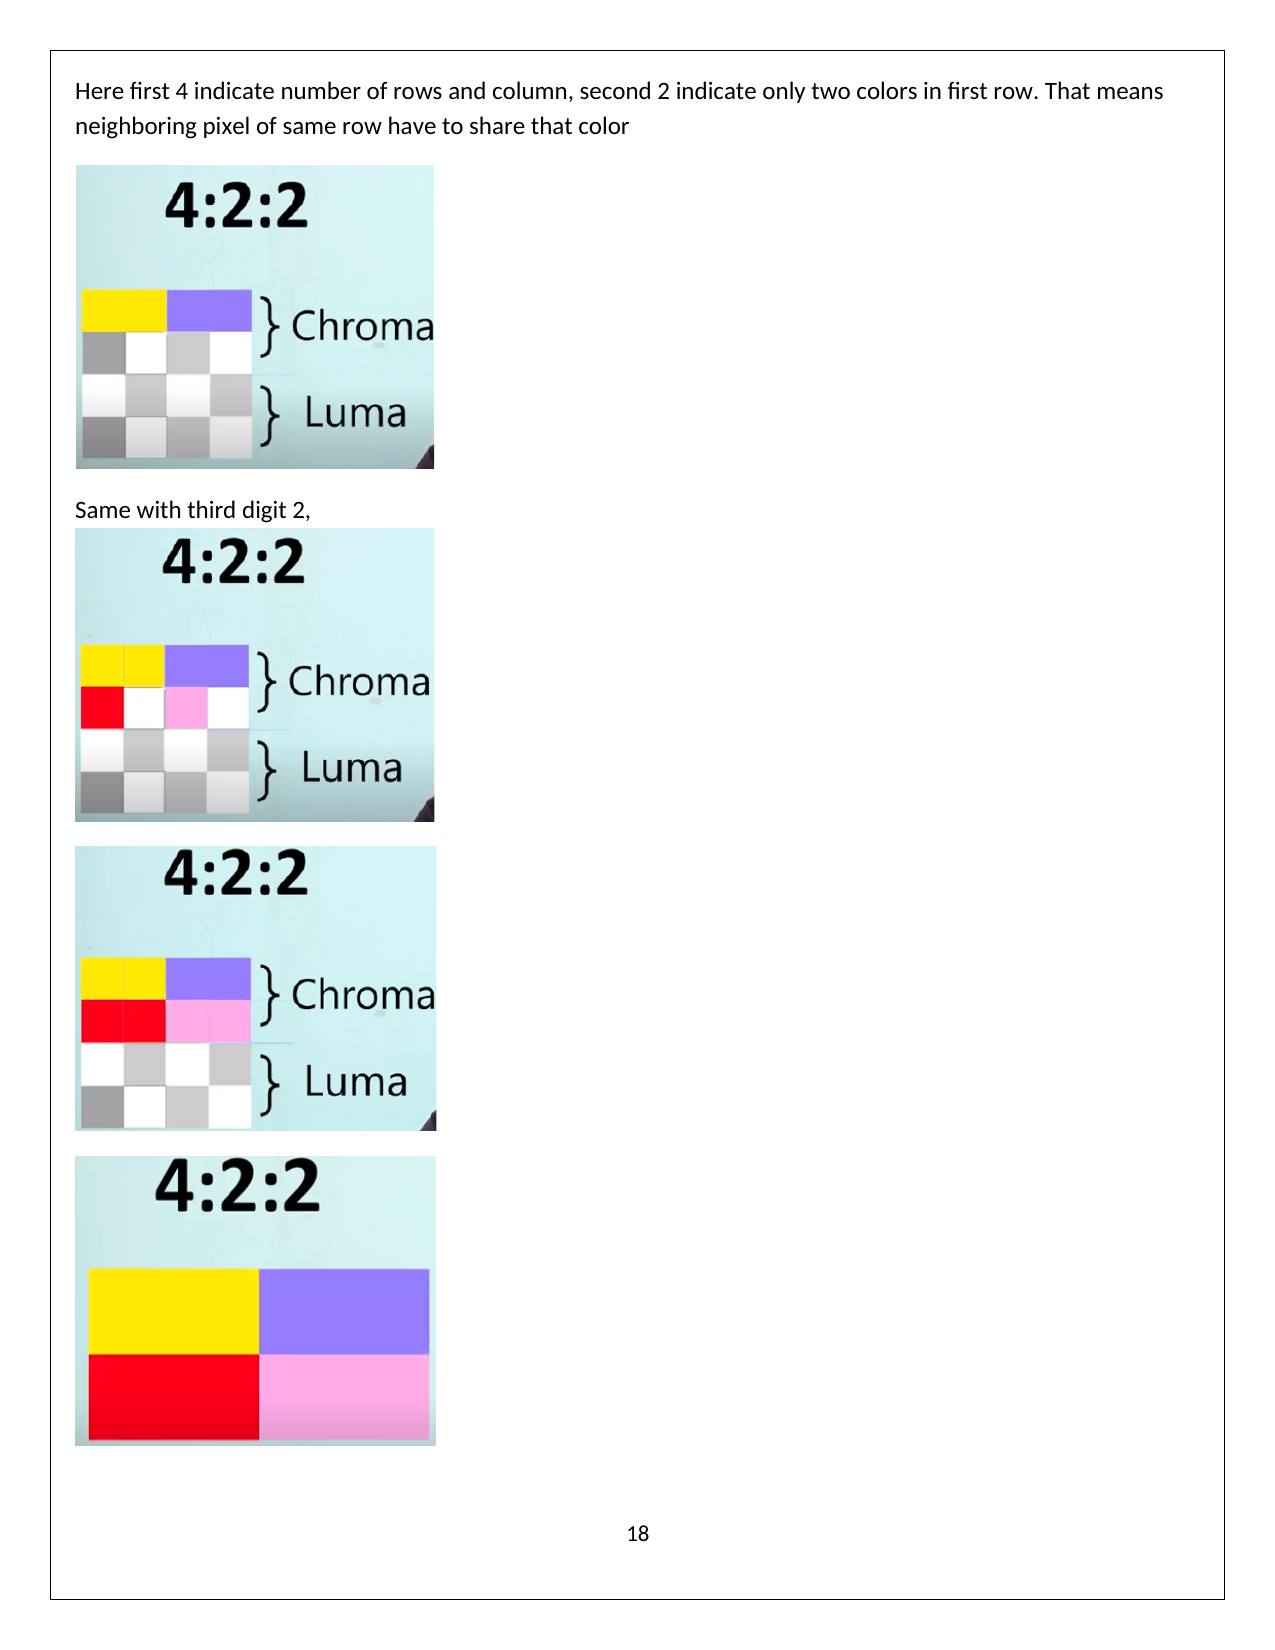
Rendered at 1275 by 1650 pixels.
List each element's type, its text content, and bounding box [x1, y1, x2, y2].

picture [75, 165, 435, 469]
picture [75, 528, 435, 822]
text Here first 4 indicate number of rows and column, second 2 indicate only two colors in first row. That means neighboring pixel of same row have to share that color [75, 75, 1200, 141]
picture [75, 1156, 436, 1446]
picture [75, 846, 437, 1131]
